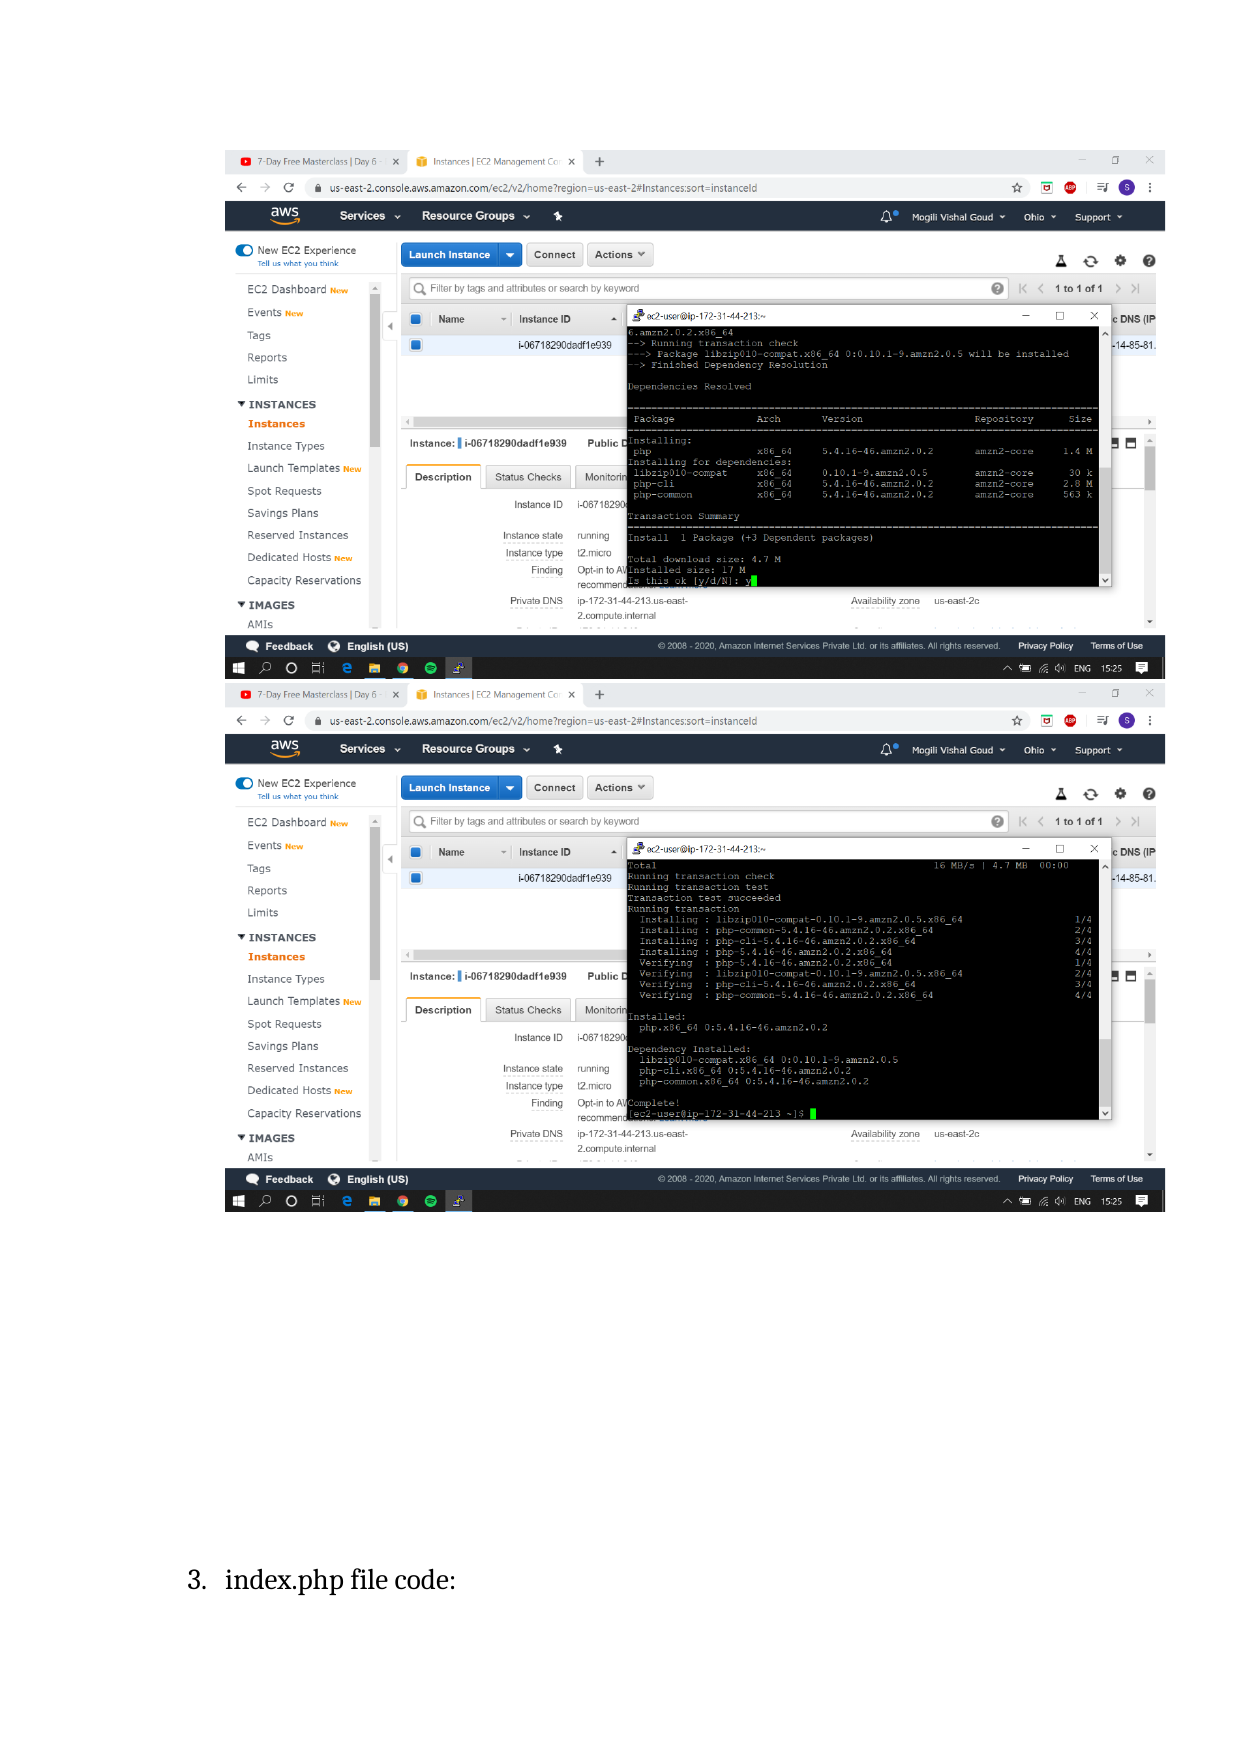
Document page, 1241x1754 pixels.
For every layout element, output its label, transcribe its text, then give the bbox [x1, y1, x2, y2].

picture [225, 150, 1166, 679]
list index.php file code: [187, 1563, 1090, 1596]
picture [225, 683, 1166, 1212]
